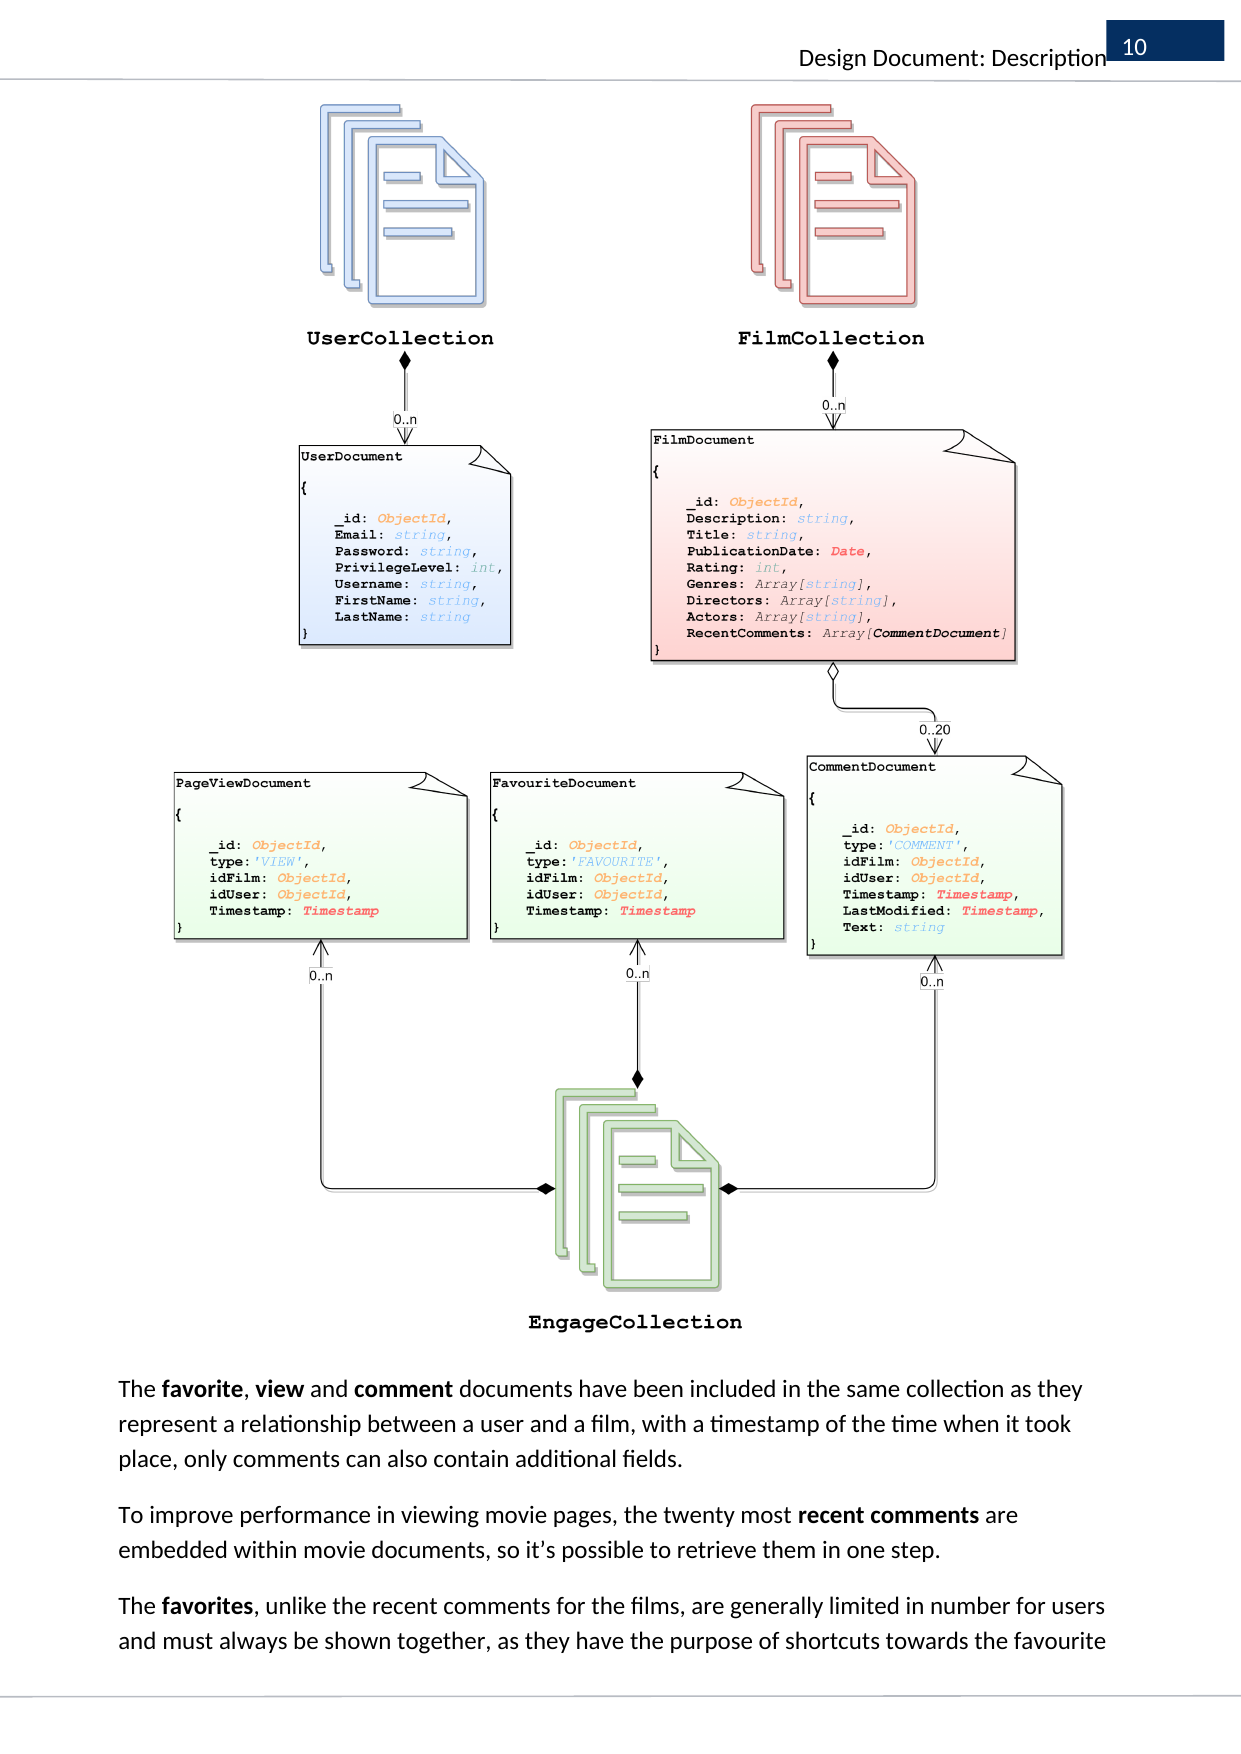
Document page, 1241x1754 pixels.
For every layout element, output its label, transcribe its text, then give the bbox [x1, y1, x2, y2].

text To improve performance in viewing movie pages, the twenty most recent comments are embedded within movie documents, so it’s possible to retrieve them in one step. [118, 1499, 1122, 1564]
picture [173, 104, 1067, 1348]
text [118, 1590, 1122, 1655]
text The favorite, view and comment documents have been included in the same collection as they represent a relationship between a user and a film, with a timestamp of the time when it took place, only comments can also contain additional fields. [118, 1373, 1122, 1474]
